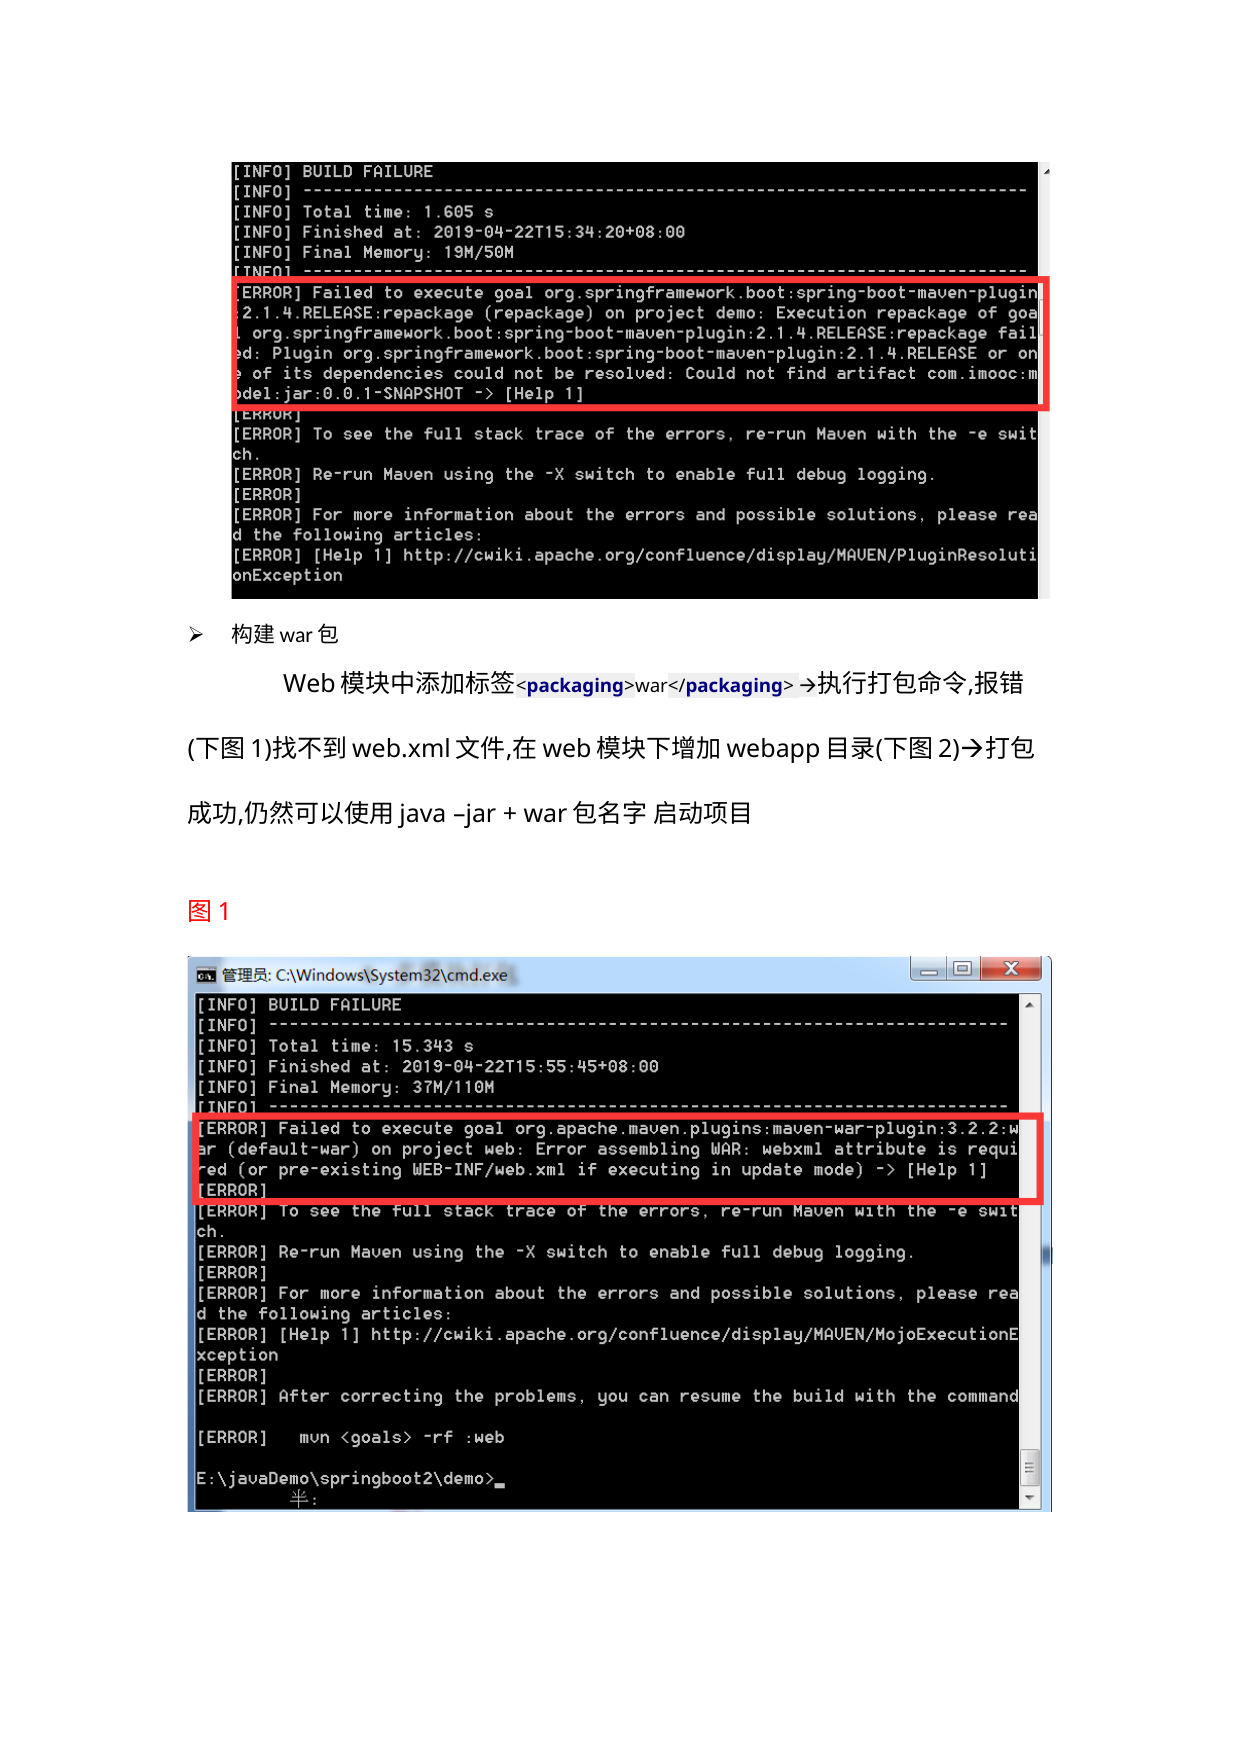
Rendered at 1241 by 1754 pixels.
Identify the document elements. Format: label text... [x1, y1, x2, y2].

picture [187, 956, 1053, 1512]
text 图1 [187, 877, 1053, 942]
picture [231, 162, 1050, 599]
list 构建war包 [187, 617, 1053, 649]
text Web模块中添加标签<packaging>war</packaging> 执行打包命令,报错(下图1)找不到web.xml文件,在web模块下增加webapp目录(下图2)打包成功,仍然可以使用java –jar + war包名字 启动项目 [187, 649, 1053, 844]
